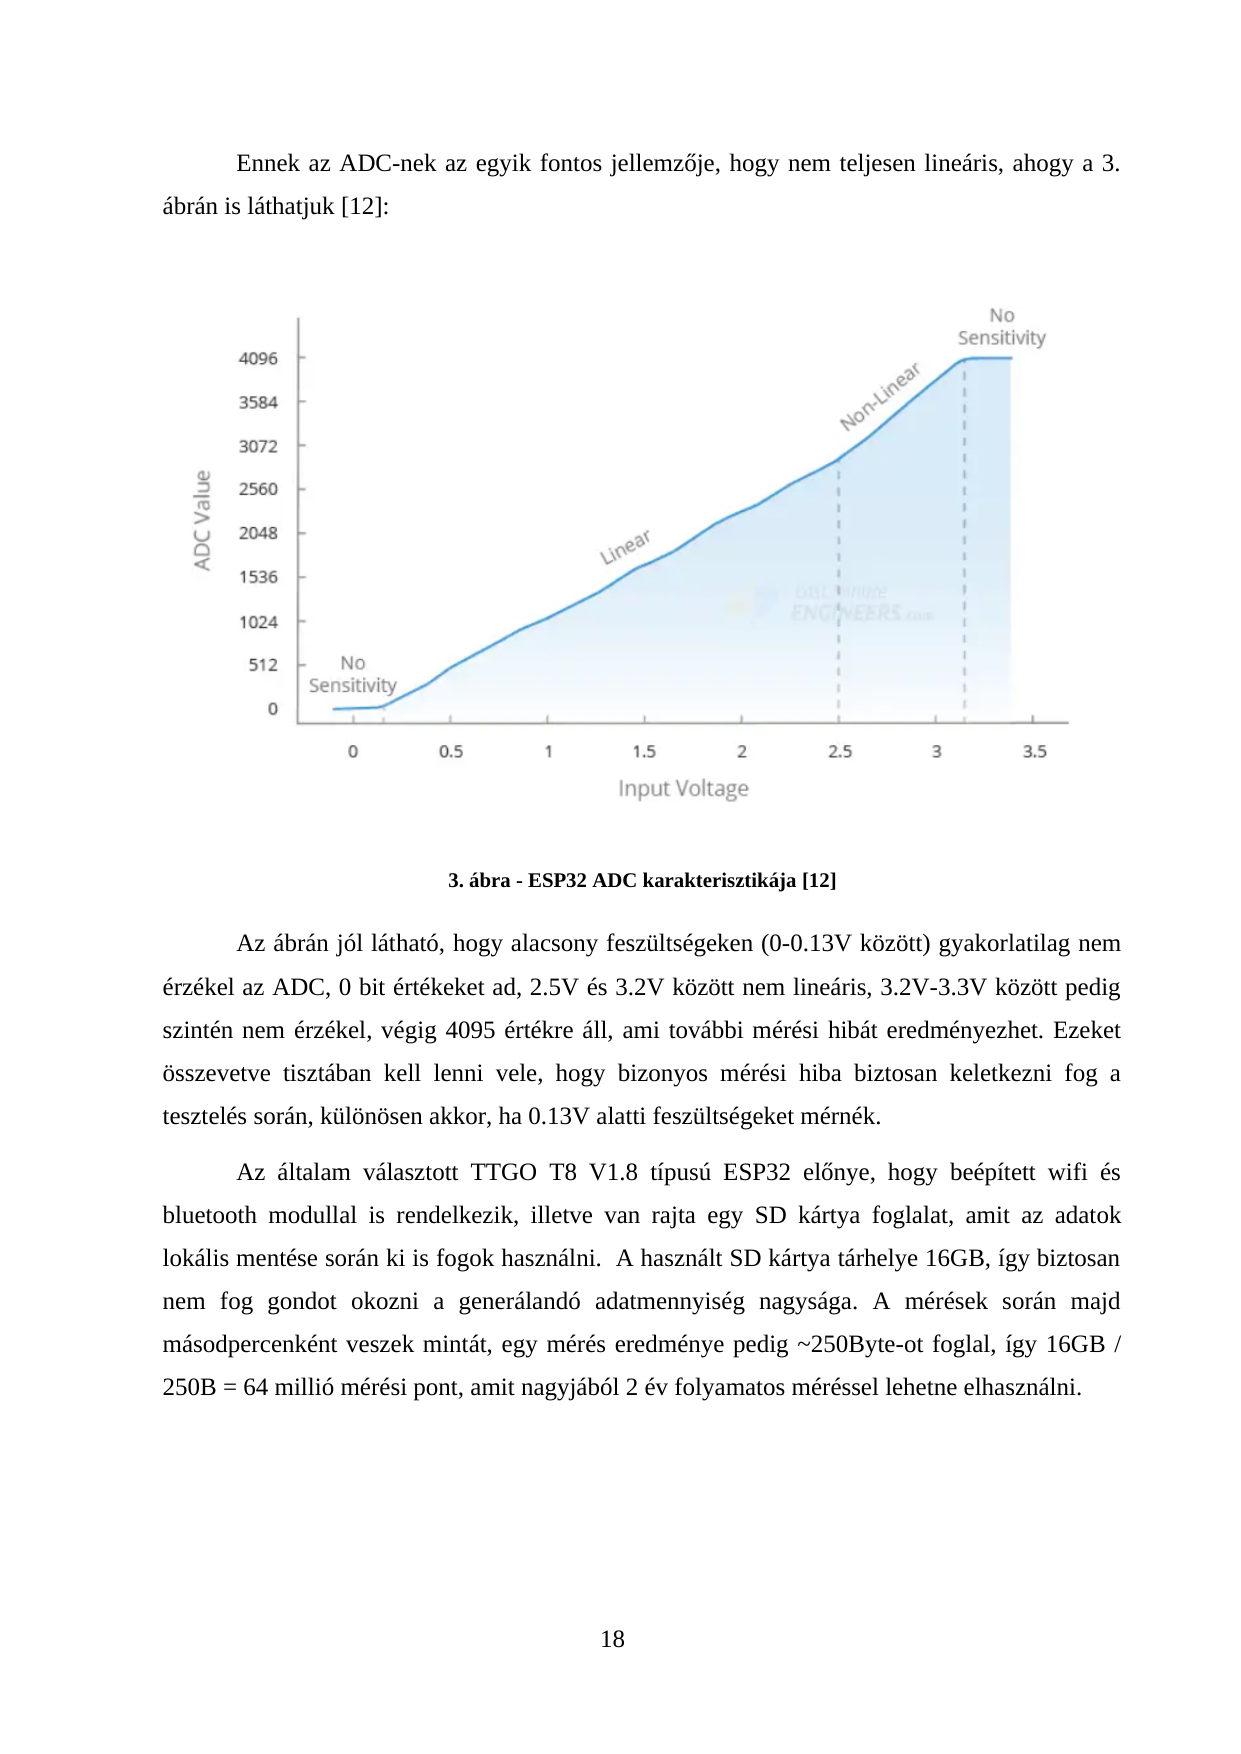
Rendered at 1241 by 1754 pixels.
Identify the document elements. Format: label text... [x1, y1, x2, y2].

picture [162, 246, 1146, 841]
text Az általam választott TTGO T8 V1.8 típusú ESP32 előnye, hogy beépített wifi és bluetooth modullal is rendelkezik, illetve van rajta egy SD kártya foglalat, amit az adatok lokális mentése során ki is fogok használni. A használt SD kártya tárhelye 16GB, így biztosan nem fog gondot okozni a generálandó adatmennyiség nagysága. A mérések során majd másodpercenként veszek mintát, egy mérés eredménye pedig ~250Byte-ot foglal, így 16GB / 250B = 64 millió mérési pont, amit nagyjából 2 év folyamatos méréssel lehetne elhasználni. [162, 1157, 1122, 1401]
text Ennek az ADC-nek az egyik fontos jellemzője, hogy nem teljesen lineáris, ahogy a 3. ábrán is láthatjuk: [162, 148, 1122, 219]
text 3. ábra - ESP32 ADC karakterisztikája [162, 867, 1122, 892]
text Az ábrán jól látható, hogy alacsony feszültségeken (0-0.13V között) gyakorlatilag nem érzékel az ADC, 0 bit értékeket ad, 2.5V és 3.2V között nem lineáris, 3.2V-3.3V között pedig szintén nem érzékel, végig 4095 értékre áll, ami további mérési hibát eredményezhet. Ezeket összevetve tisztában kell lenni vele, hogy bizonyos mérési hiba biztosan keletkezni fog a tesztelés során, különösen akkor, ha 0.13V alatti feszültségeket mérnék. [162, 928, 1122, 1130]
